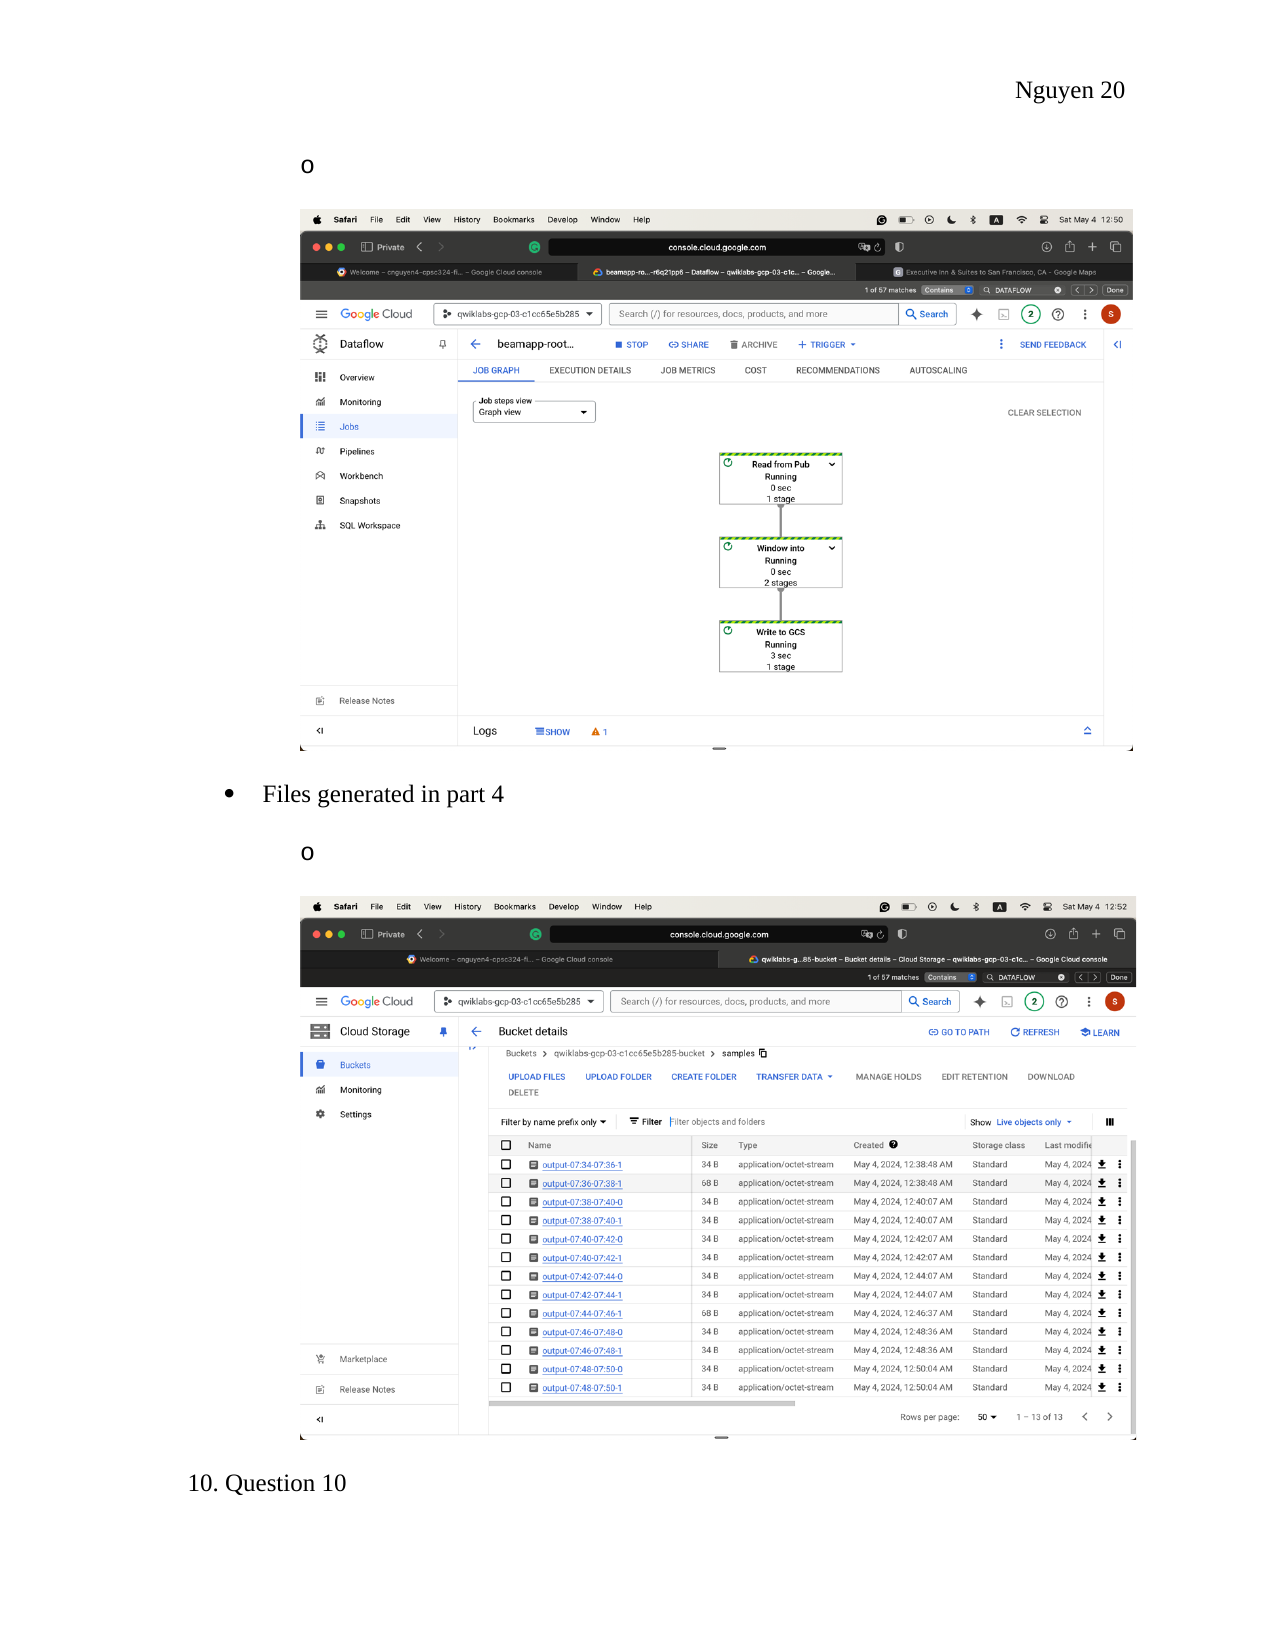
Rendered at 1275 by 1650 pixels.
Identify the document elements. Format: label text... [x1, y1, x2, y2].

list Question 10 [187, 1468, 1125, 1497]
picture [300, 896, 1137, 1440]
picture [300, 209, 1133, 751]
list Files generated in part 4 [225, 779, 1125, 808]
